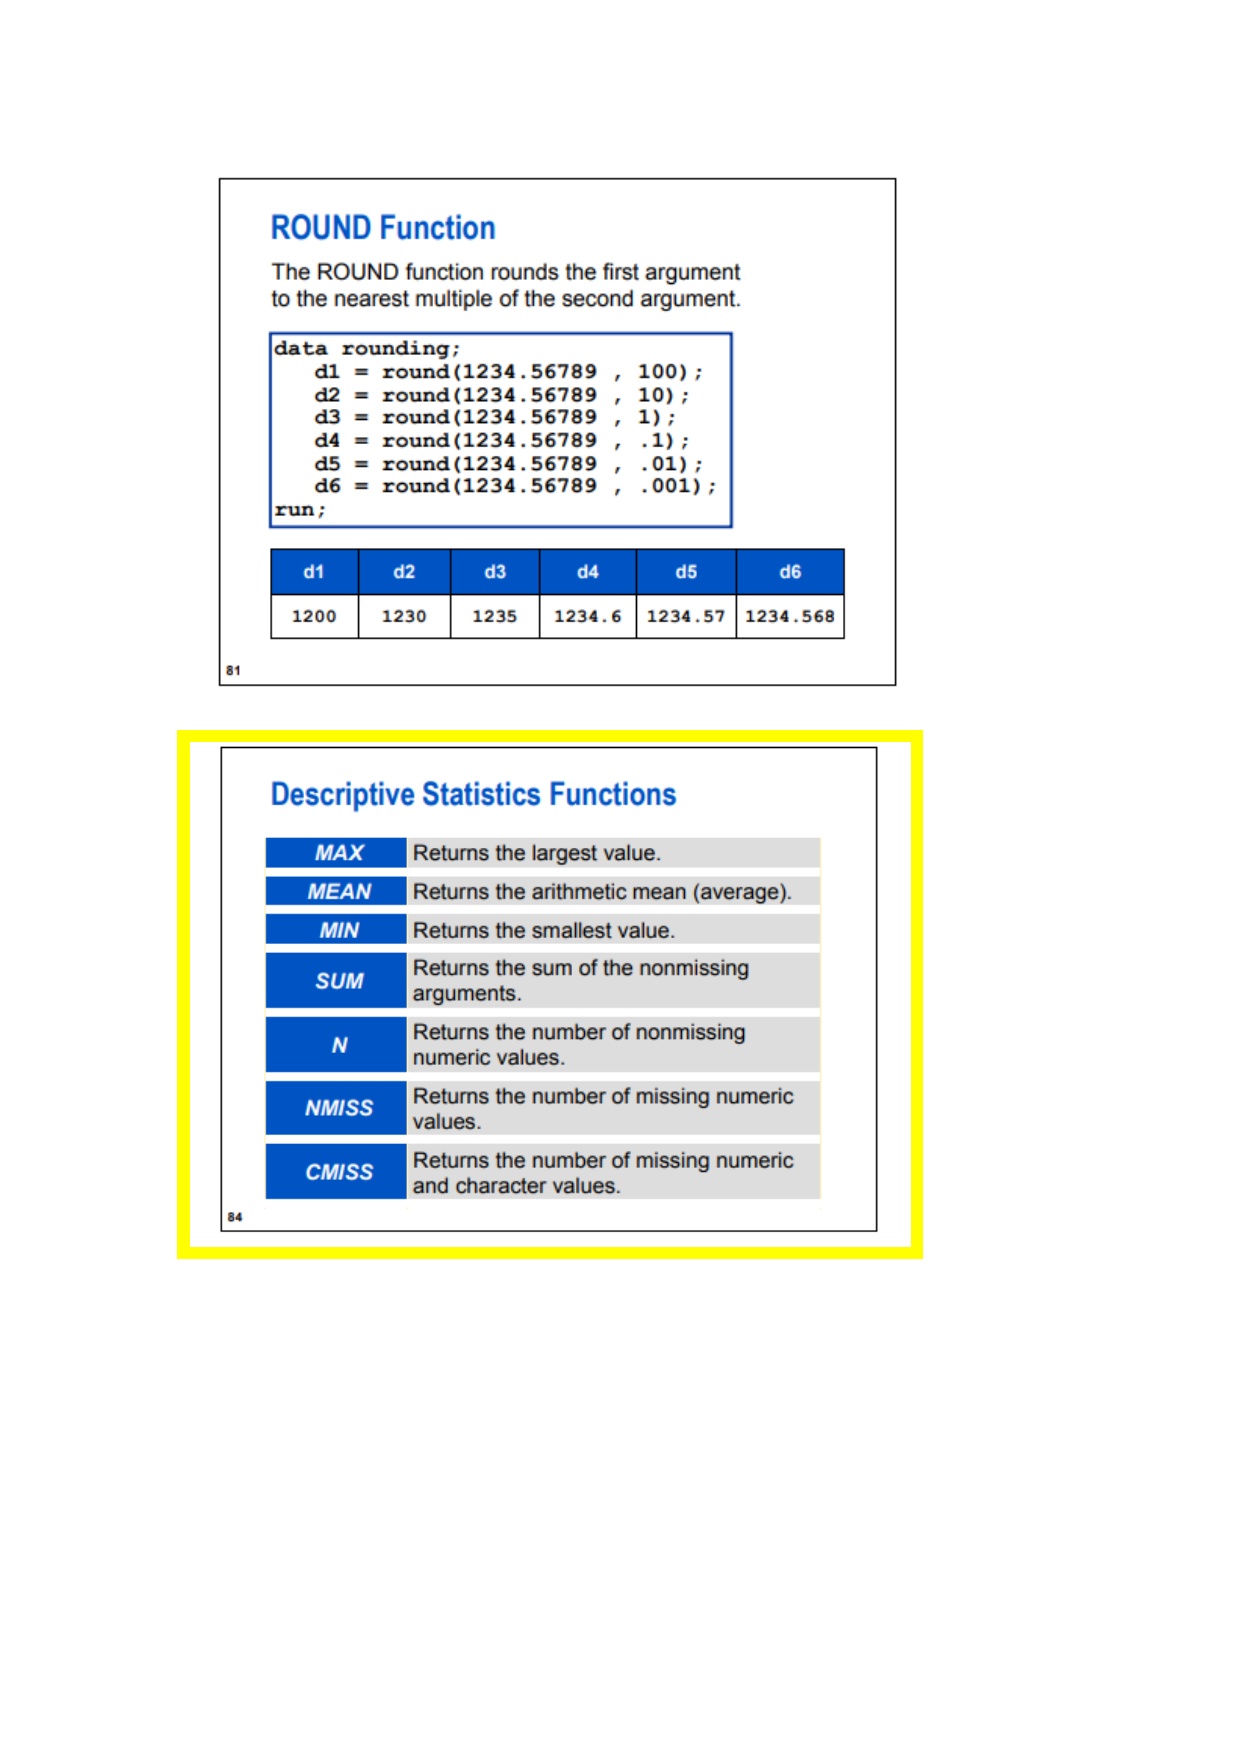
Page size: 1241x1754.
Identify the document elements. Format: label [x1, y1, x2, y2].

picture [190, 742, 911, 1247]
picture [177, 147, 956, 705]
